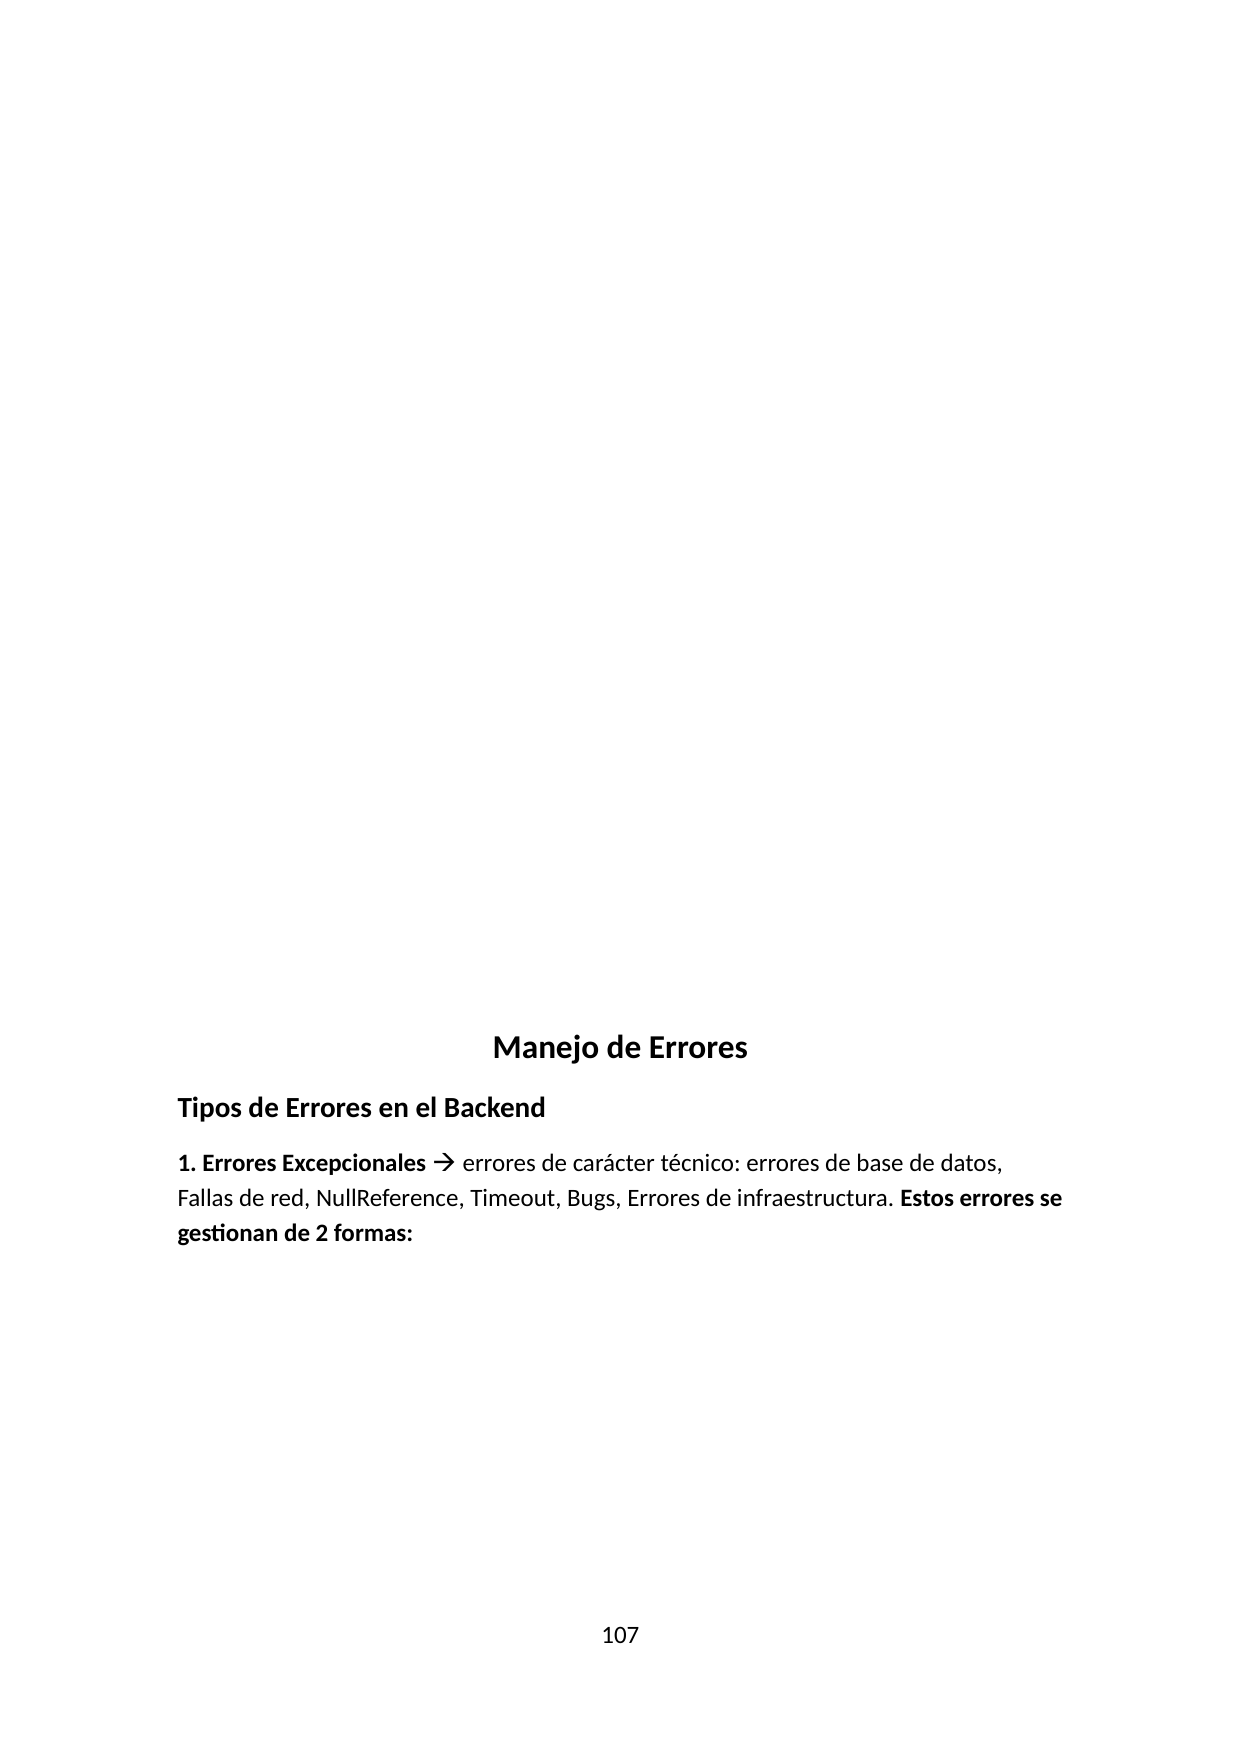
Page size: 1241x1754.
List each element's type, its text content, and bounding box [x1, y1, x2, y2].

text Manejo de Errores [177, 1026, 1063, 1067]
text 1. Errores Excepcionales errores de carácter técnico: errores de base de datos, Fallas de red, NullReference, Timeout, Bugs, Errores de infraestructura. Estos errores se gestionan de 2 formas: [177, 1147, 1063, 1247]
text Tipos de Errores en el Backend [177, 1089, 1063, 1125]
